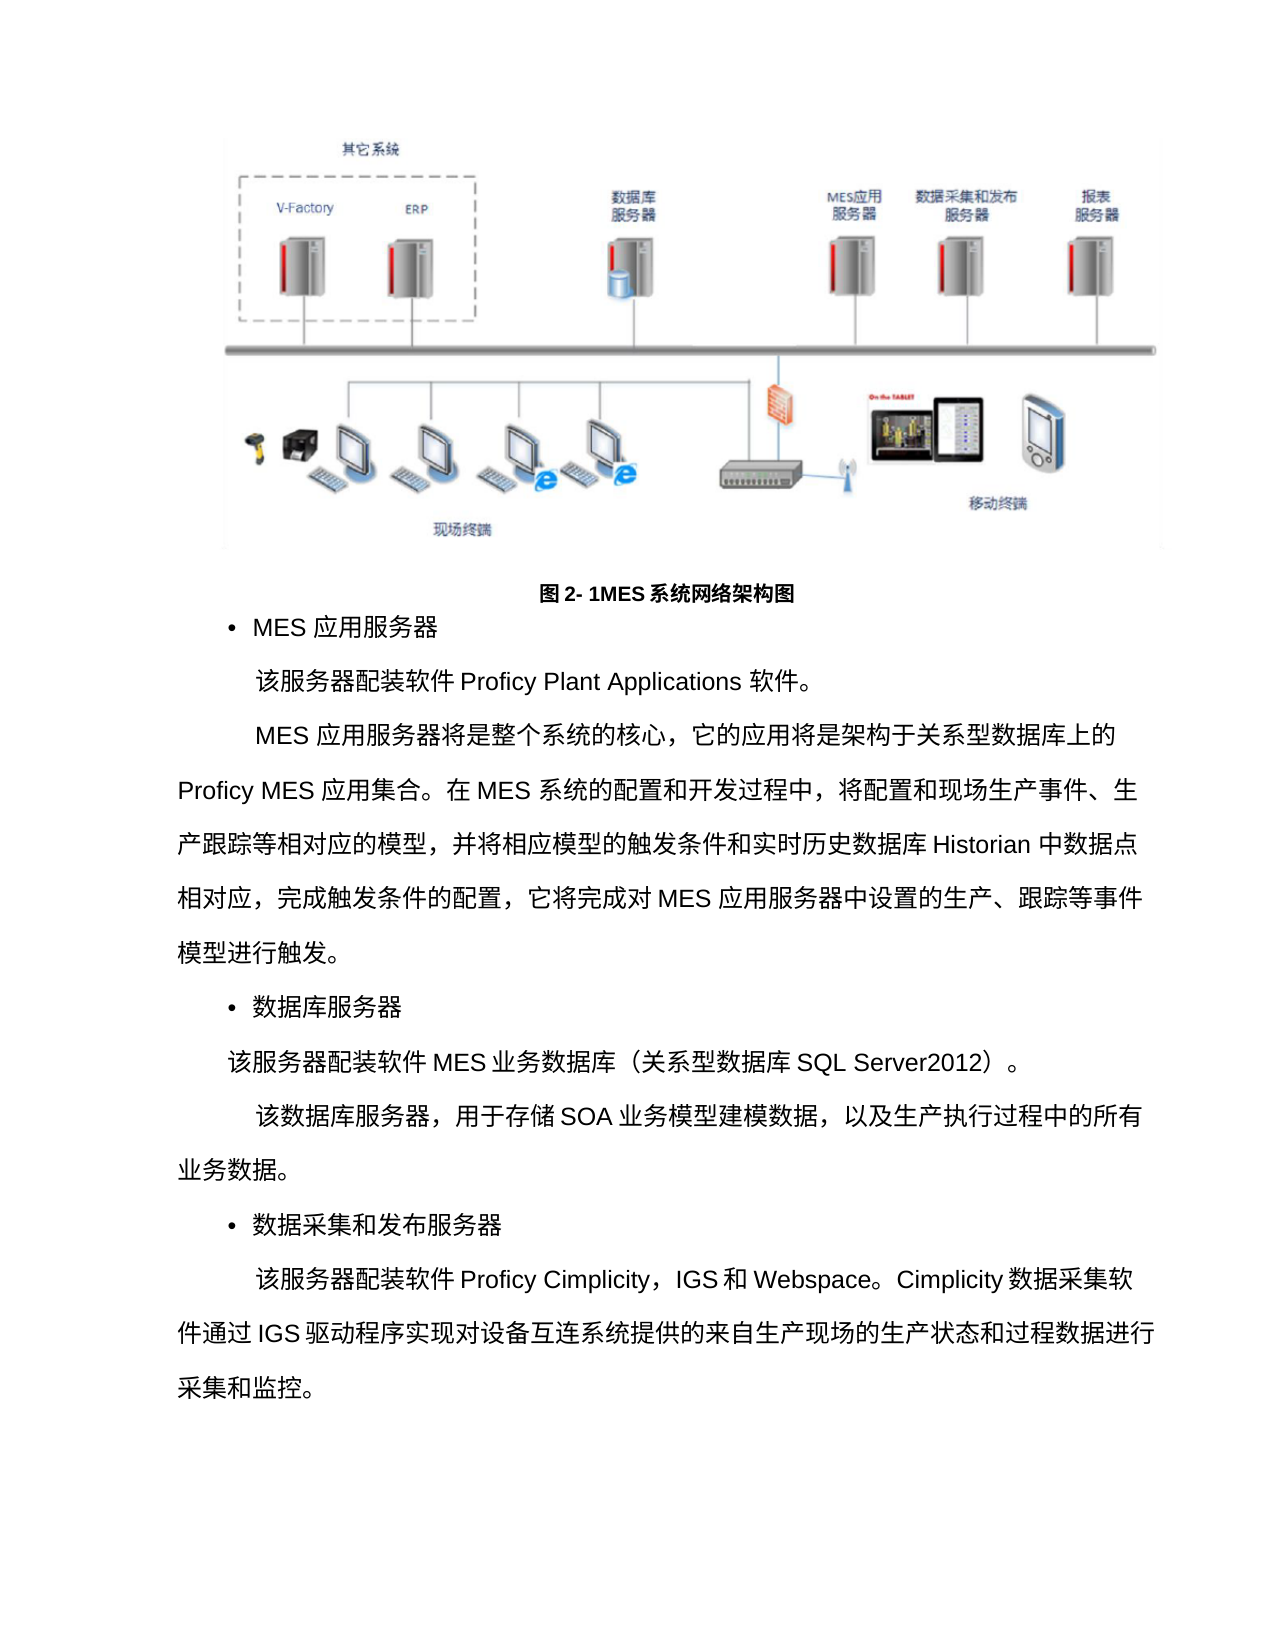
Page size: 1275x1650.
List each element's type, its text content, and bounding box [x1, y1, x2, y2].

text MES 应用服务器将是整个系统的核心，它的应用将是架构于关系型数据库上的Proficy MES 应用集合。在MES 系统的配置和开发过程中，将配置和现场生产事件、生产跟踪等相对应的模型，并将相应模型的触发条件和实时历史数据库Historian 中数据点相对应，完成触发条件的配置，它将完成对MES 应用服务器中设置的生产、跟踪等事件模型进行触发。 [177, 716, 1157, 969]
text 该服务器配装软件Proficy Cimplicity，IGS和Webspace。Cimplicity数据采集软件通过IGS驱动程序实现对设备互连系统提供的来自生产现场的生产状态和过程数据进行采集和监控。 [177, 1259, 1157, 1404]
text • MES 应用服务器 [177, 607, 1157, 643]
text • 数据库服务器 [177, 988, 1157, 1024]
text 该服务器配装软件Proficy Plant Applications 软件。 [177, 661, 1157, 698]
text 图2- 1MES系统网络架构图 [177, 577, 1157, 607]
text • 数据采集和发布服务器 [177, 1205, 1157, 1241]
text 该数据库服务器，用于存储SOA业务模型建模数据，以及生产执行过程中的所有业务数据。 [177, 1096, 1157, 1187]
text 该服务器配装软件MES业务数据库（关系型数据库SQL Server2012）。 [177, 1042, 1157, 1078]
picture [218, 118, 1172, 565]
